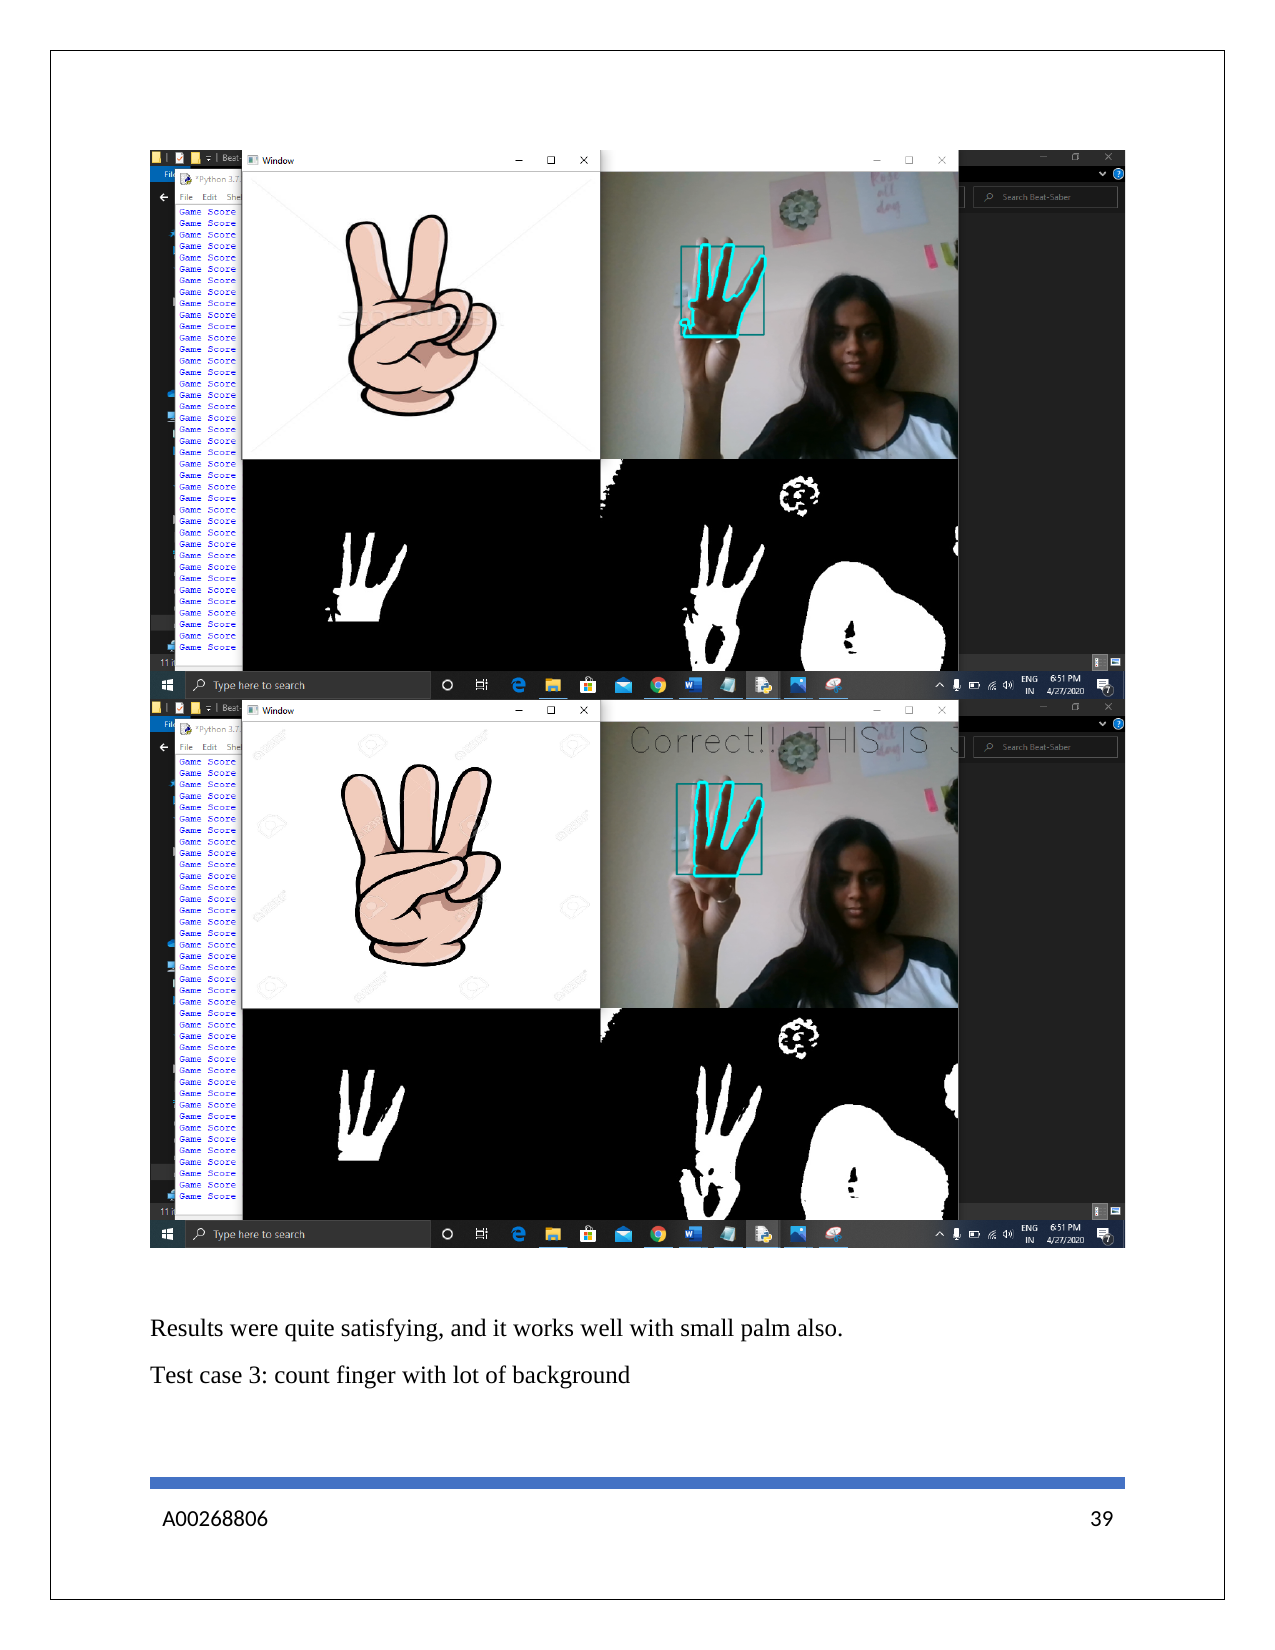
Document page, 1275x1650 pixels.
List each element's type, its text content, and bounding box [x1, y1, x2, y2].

text Test case 3: count finger with lot of background [150, 1360, 1125, 1389]
text Results were quite satisfying, and it works well with small palm also. [150, 1313, 1125, 1342]
picture [150, 150, 1125, 1248]
